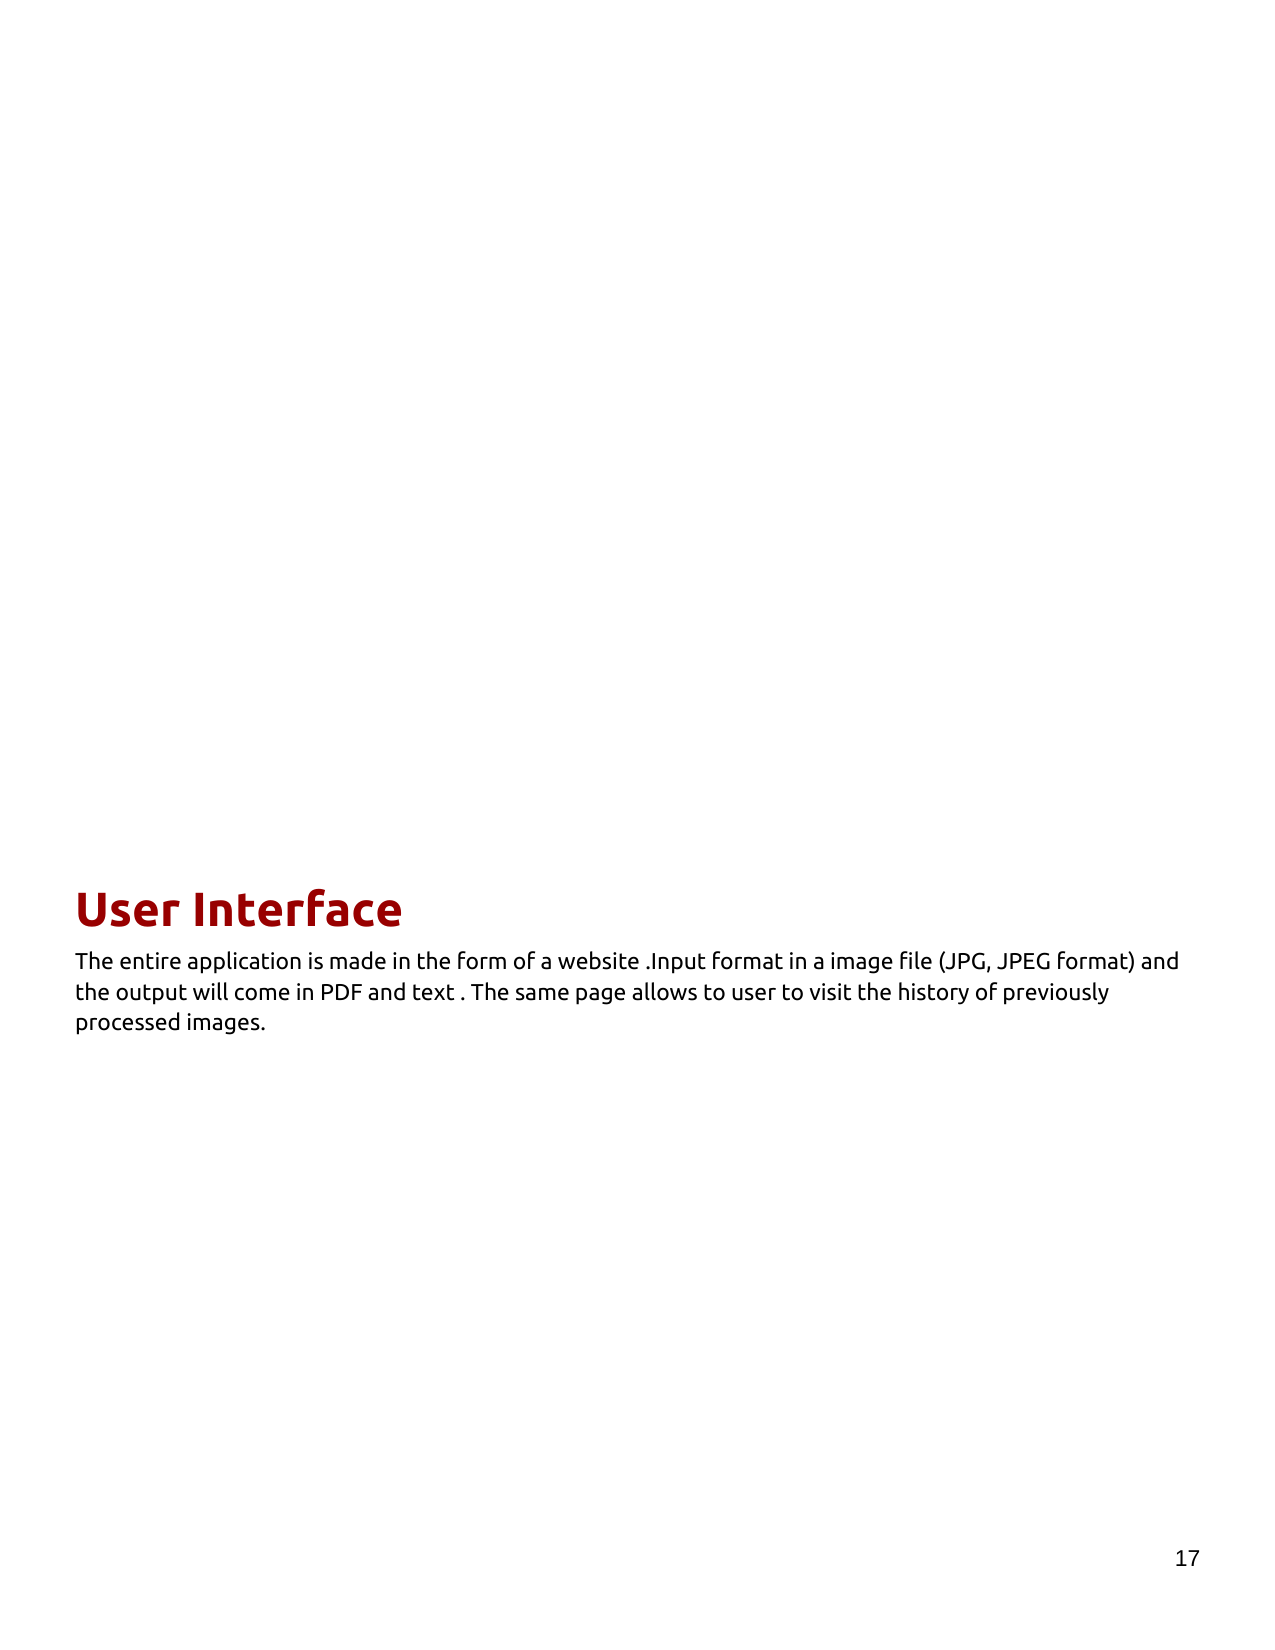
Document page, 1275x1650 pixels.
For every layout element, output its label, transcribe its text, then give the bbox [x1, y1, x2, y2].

text The entire application is made in the form of a website .Input format in a image file (JPG, JPEG format) and the output will come in PDF and text . The same page allows to user to visit the history of previously processed images. [75, 948, 1200, 1034]
subtitle User Interface [75, 880, 1200, 935]
